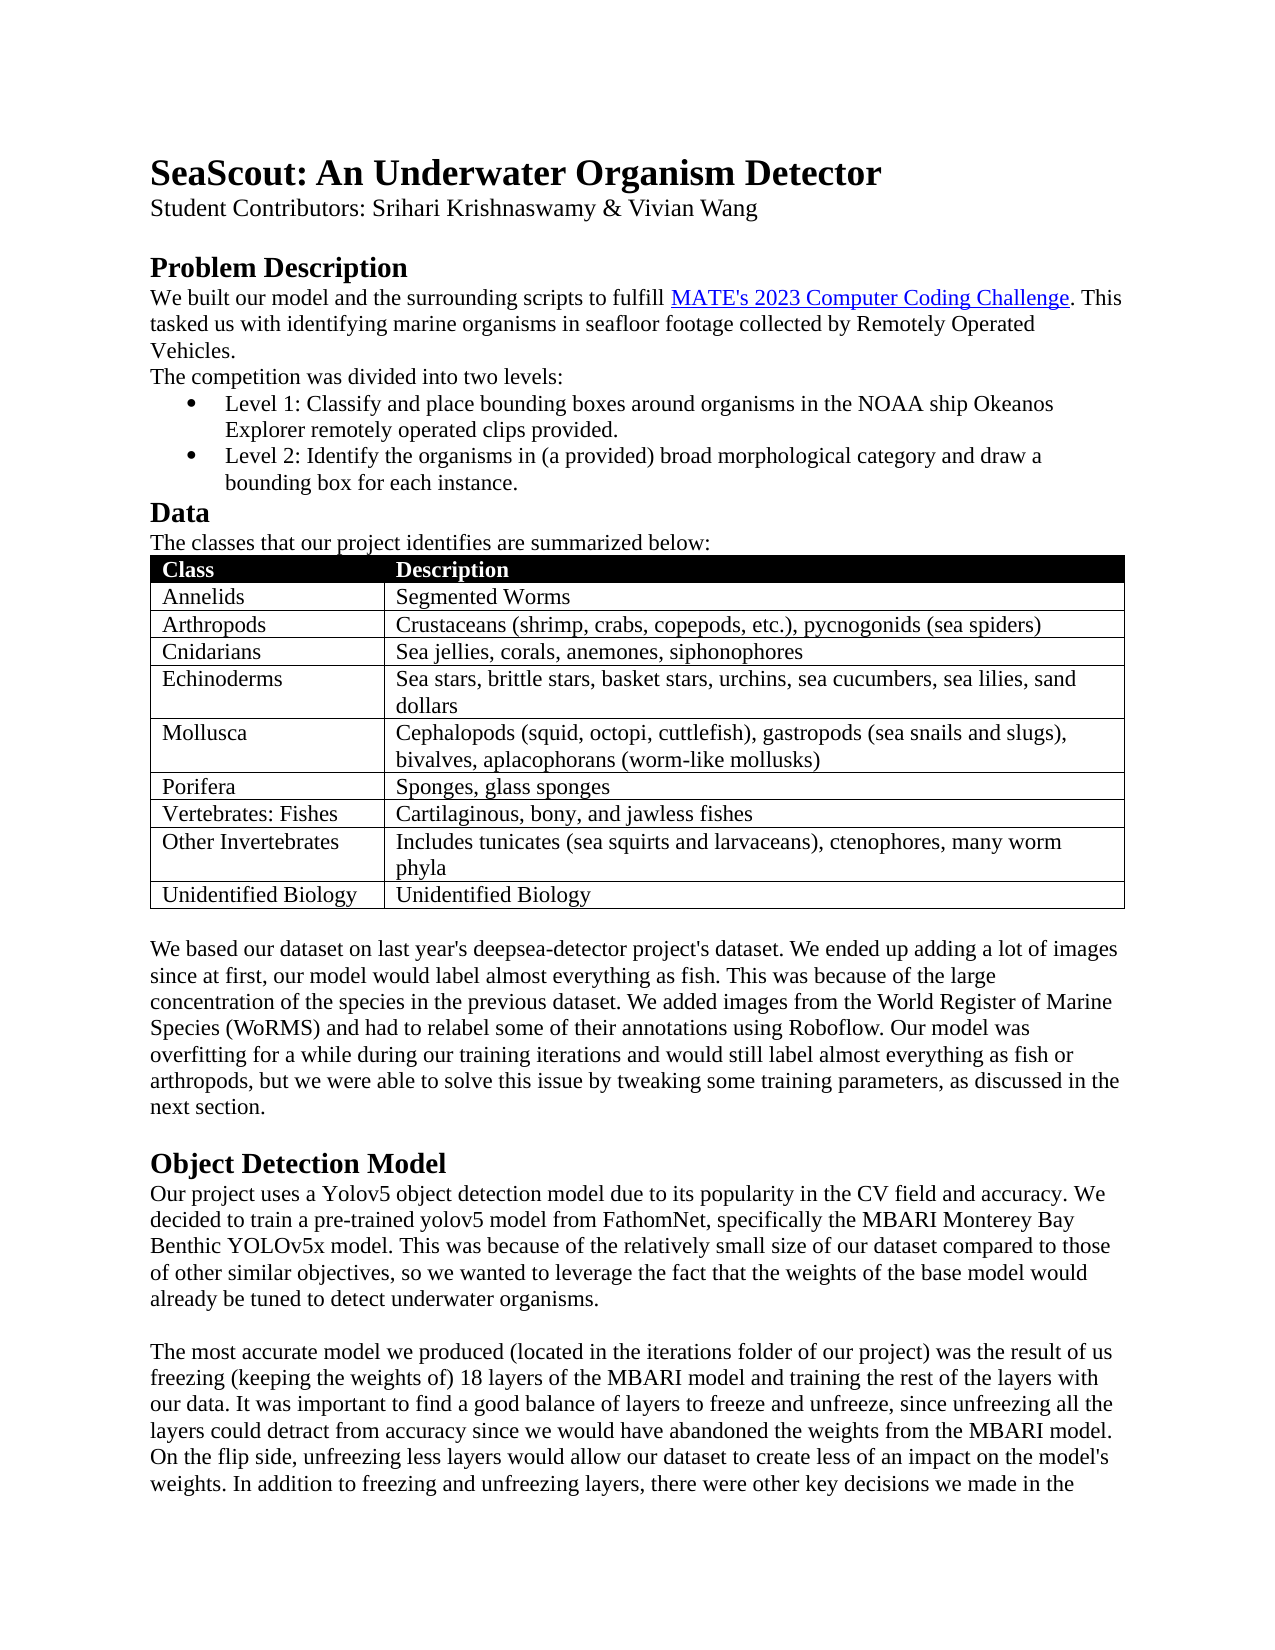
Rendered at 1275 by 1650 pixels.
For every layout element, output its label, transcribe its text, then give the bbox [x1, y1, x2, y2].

text Problem Description [150, 251, 1125, 284]
text Our project uses a Yolov5 object detection model due to its popularity in the CV field and accuracy. We decided to train a pre-trained yolov5 model from FathomNet, specifically the MBARI Monterey Bay Benthic YOLOv5x model. This was because of the relatively small size of our dataset compared to those of other similar objectives, so we wanted to leverage the fact that the weights of the base model would already be tuned to detect underwater organisms. [150, 1180, 1125, 1311]
list Level 2: Identify the organisms in (a provided) broad morphological category and draw a bounding box for each instance. [187, 442, 1125, 495]
table_header Description [385, 556, 1124, 582]
table_cell Sponges, glass sponges [385, 773, 1124, 799]
table_cell Segmented Worms [385, 583, 1124, 610]
list Level 1: Classify and place bounding boxes around organisms in the NOAA ship Okeanos Explorer remotely operated clips provided. [187, 389, 1125, 442]
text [150, 1338, 1125, 1496]
table_cell Cnidarians [151, 638, 384, 664]
table_cell Porifera [151, 773, 384, 799]
text The competition was divided into two levels: [150, 363, 1125, 389]
table_cell Arthropods [151, 611, 384, 637]
table_cell Mollusca [151, 719, 384, 772]
table_cell Unidentified Biology [151, 882, 384, 908]
table_cell Echinoderms [151, 666, 384, 718]
table_header Class [151, 556, 384, 582]
table_cell Includes tunicates (sea squirts and larvaceans), ctenophores, many worm phyla [385, 828, 1124, 881]
table_cell Annelids [151, 583, 384, 610]
text The classes that our project identifies are summarized below: [150, 528, 1125, 555]
table_cell Sea jellies, corals, anemones, siphonophores [385, 638, 1124, 664]
text Data [150, 495, 1125, 528]
text Object Detection Model [150, 1146, 1125, 1180]
text We based our dataset on last year's deepsea-detector project's dataset. We ended up adding a lot of images since at first, our model would label almost everything as fish. This was because of the large concentration of the species in the previous dataset. We added images from the World Register of Marine Species (WoRMS) and had to relabel some of their annotations using Roboflow. Our model was overfitting for a while during our training iterations and would still label almost everything as fish or arthropods, but we were able to solve this issue by tweaking some training parameters, as discussed in the next section. [150, 935, 1125, 1120]
table_cell Unidentified Biology [385, 882, 1124, 908]
table_cell Sea stars, brittle stars, basket stars, urchins, sea cucumbers, sea lilies, sand dollars [385, 666, 1124, 718]
table_cell Vertebrates: Fishes [151, 800, 384, 827]
table_cell Cephalopods (squid, octopi, cuttlefish), gastropods (sea snails and slugs), bivalves, aplacophorans (worm-like mollusks) [385, 719, 1124, 772]
text We built our model and the surrounding scripts to fulfill MATE's 2023 Computer Coding Challenge. This tasked us with identifying marine organisms in seafloor footage collected by Remotely Operated Vehicles. [150, 284, 1125, 363]
table_cell Other Invertebrates [151, 828, 384, 881]
table_cell Crustaceans (shrimp, crabs, copepods, etc.), pycnogonids (sea spiders) [385, 611, 1124, 637]
table_cell Cartilaginous, bony, and jawless fishes [385, 800, 1124, 827]
text Student Contributors: Srihari Krishnaswamy & Vivian Wang [150, 193, 1125, 222]
text SeaScout: An Underwater Organism Detector [150, 150, 1125, 193]
